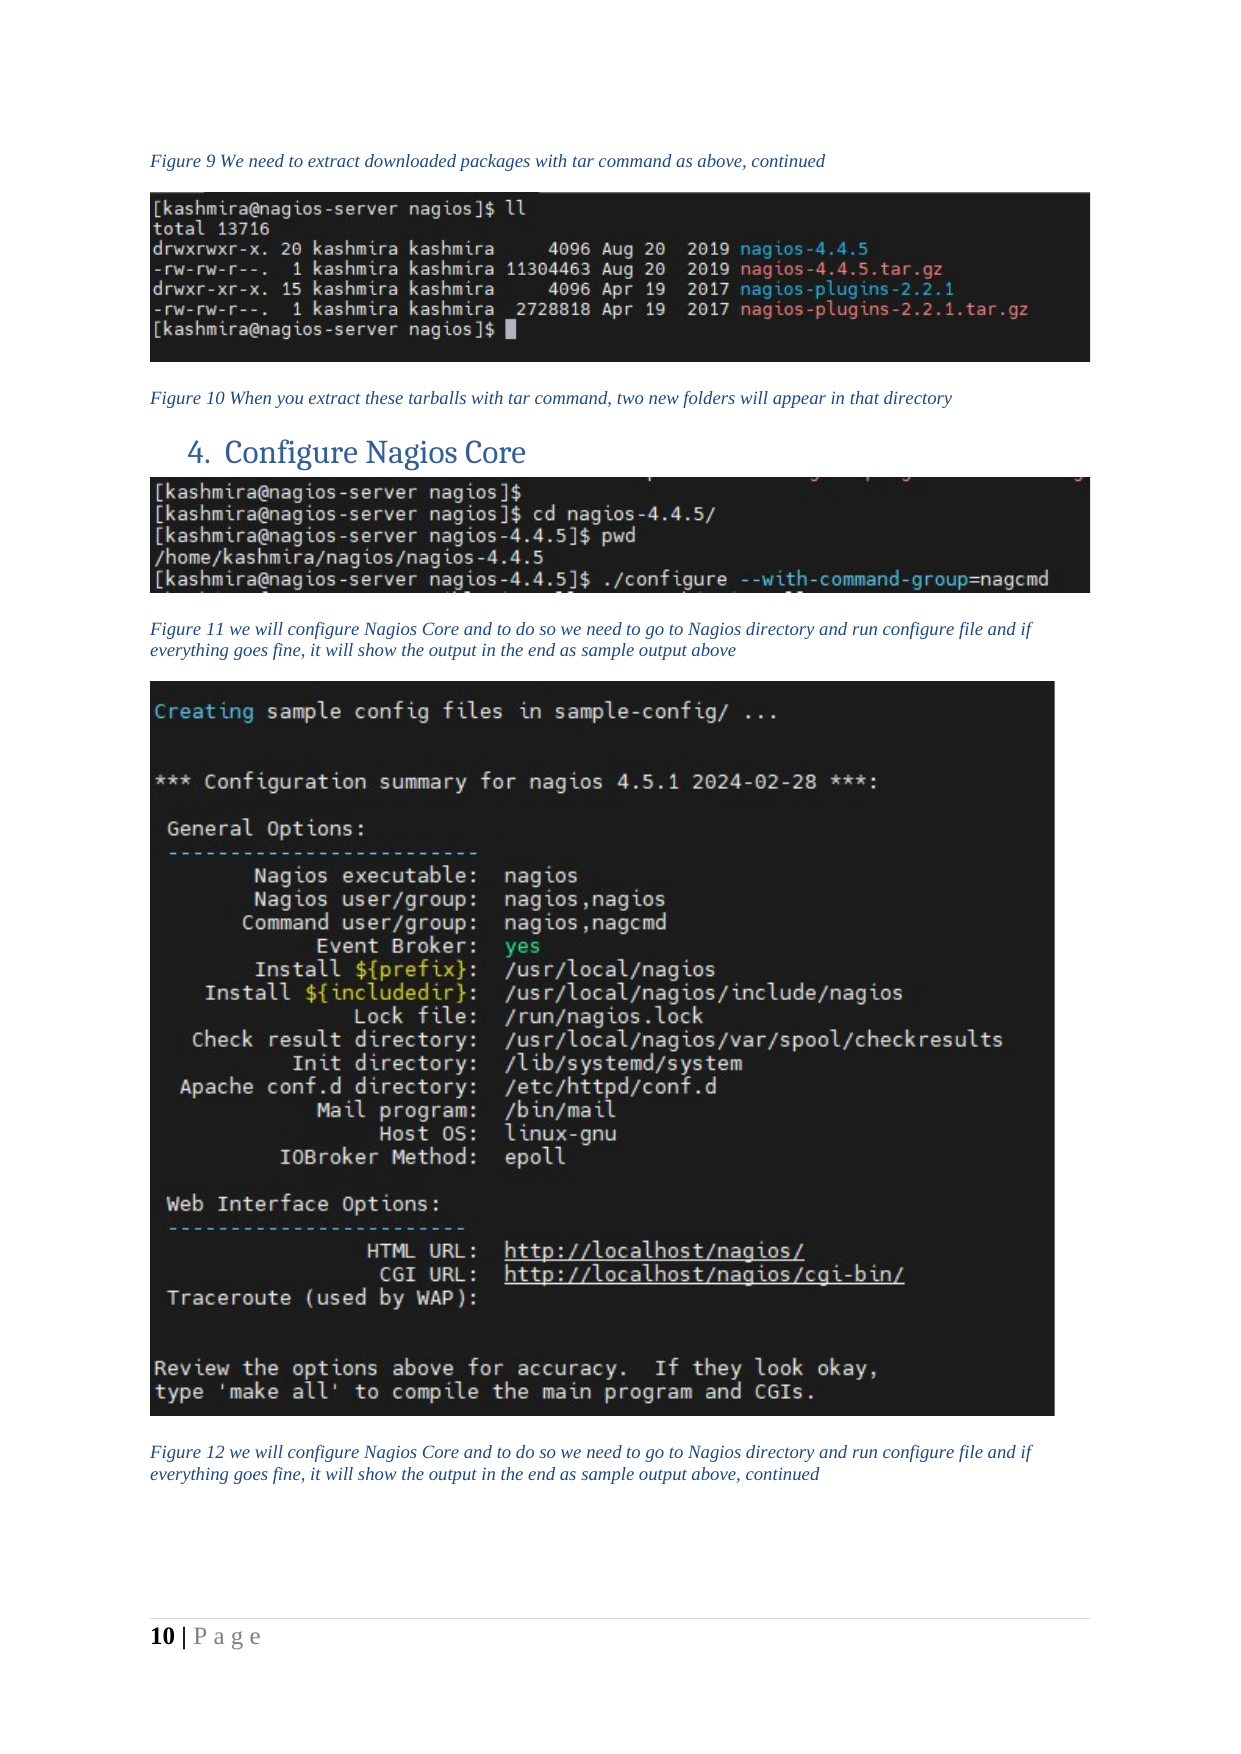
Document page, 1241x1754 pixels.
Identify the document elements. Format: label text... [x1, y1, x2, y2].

picture [150, 681, 1055, 1416]
picture [150, 477, 1091, 593]
picture [150, 192, 1091, 362]
text Figure 12 we will configure Nagios Core and to do so we need to go to Nagios directory and run configure file and if everything goes fine, it will show the output in the end as sample output above, continued [150, 1441, 1090, 1484]
text Figure 11 we will configure Nagios Core and to do so we need to go to Nagios directory and run configure file and if everything goes fine, it will show the output in the end as sample output above [150, 617, 1090, 661]
text Figure 10 When you extract these tarballs with tar command, two new folders will appear in that directory [150, 387, 1090, 409]
subtitle Configure Nagios Core [187, 434, 1090, 472]
text Figure 9 We need to extract downloaded packages with tar command as above, continued [150, 150, 1090, 172]
